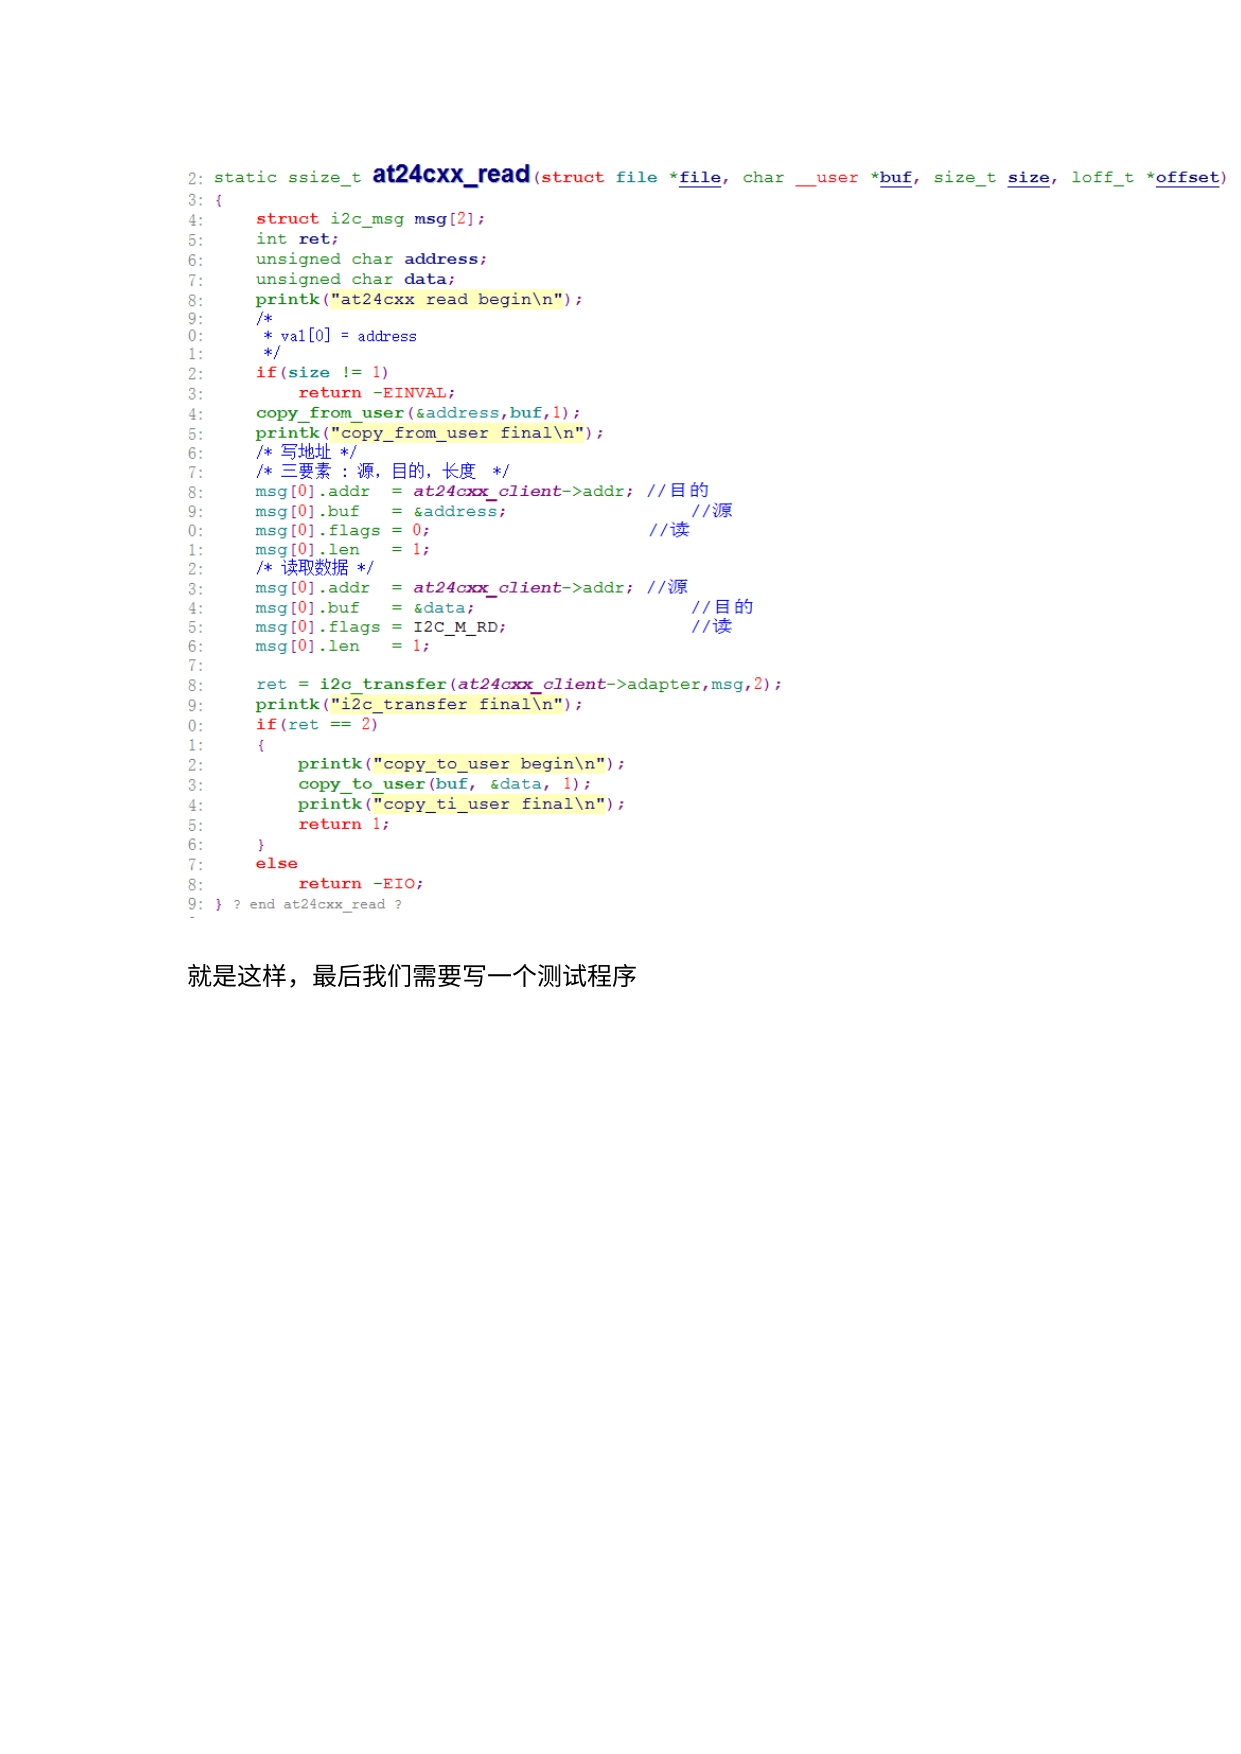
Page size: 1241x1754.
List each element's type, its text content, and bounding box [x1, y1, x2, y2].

picture [187, 162, 1241, 918]
text 就是这样，最后我们需要写一个测试程序 [187, 942, 1053, 1007]
